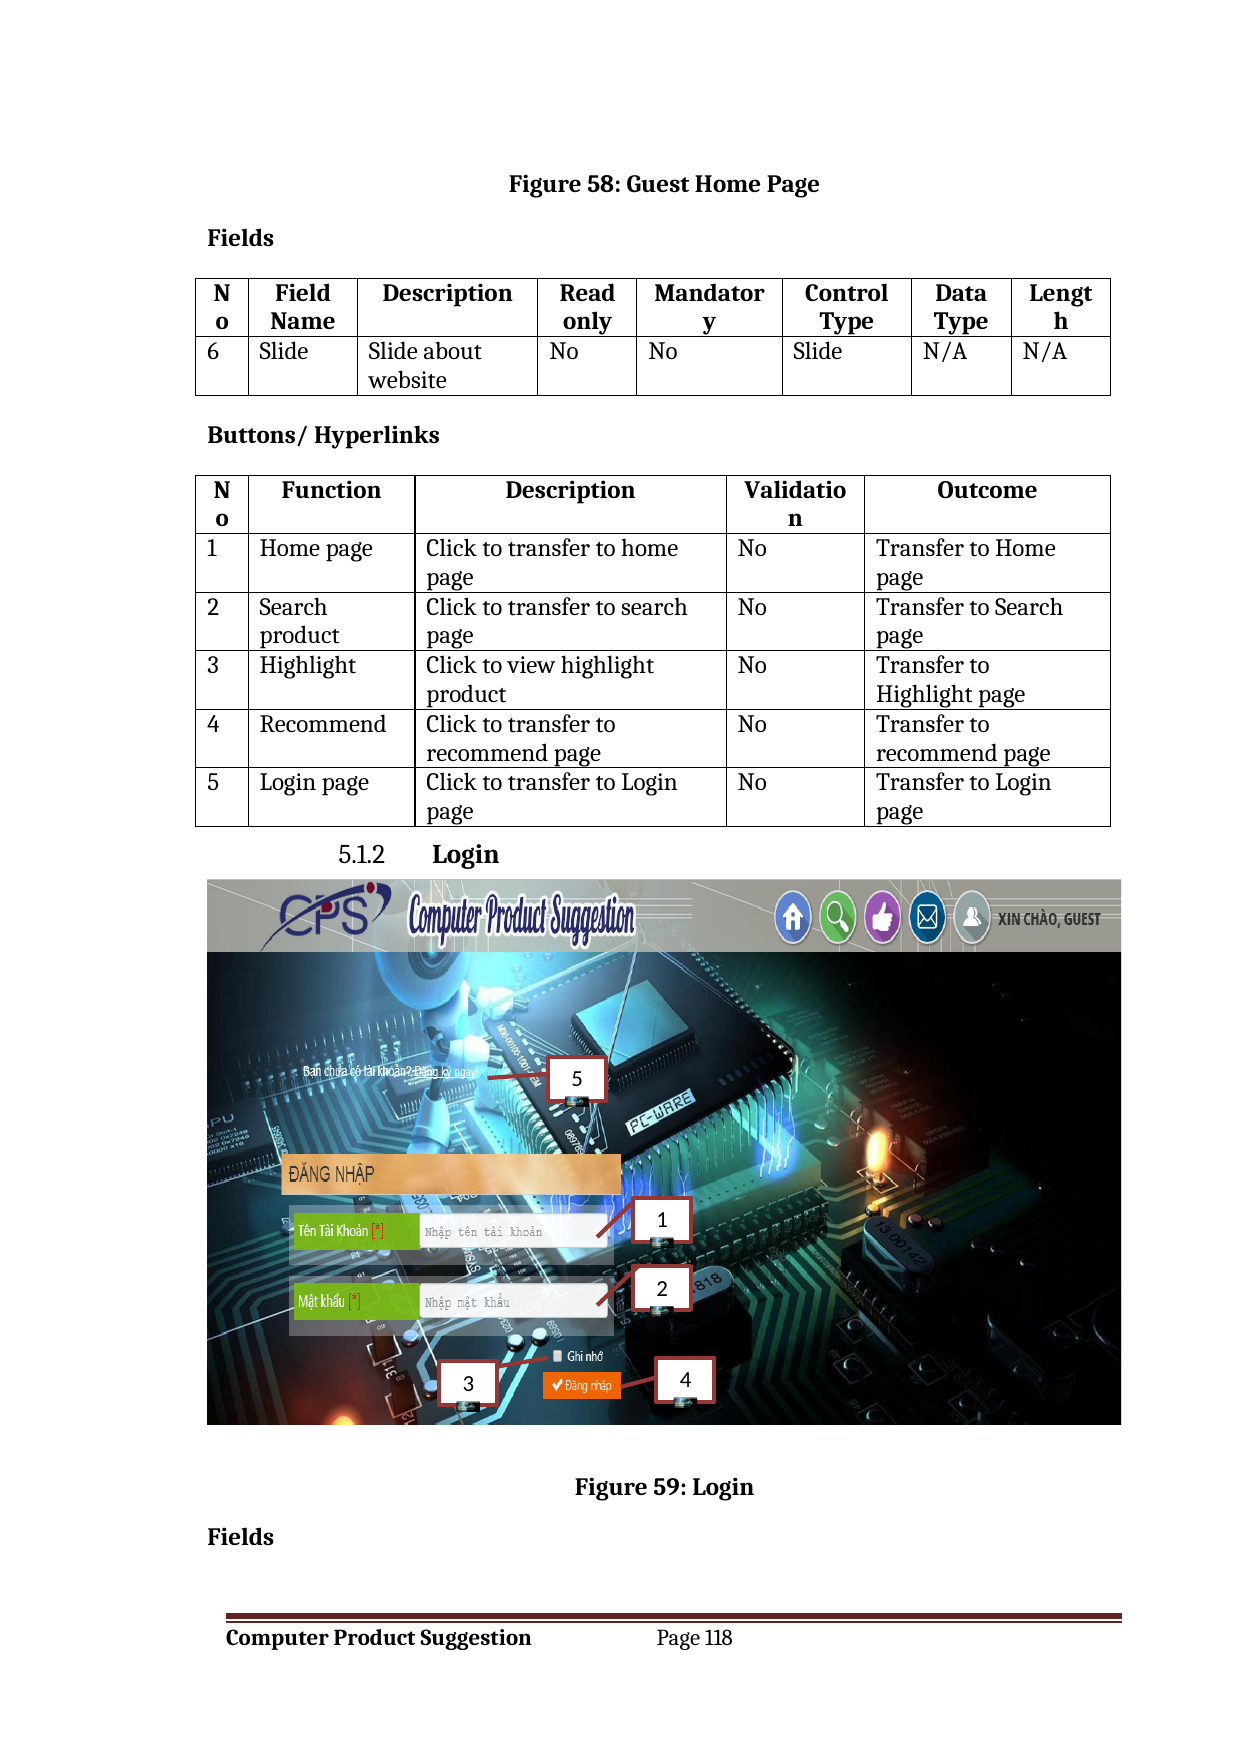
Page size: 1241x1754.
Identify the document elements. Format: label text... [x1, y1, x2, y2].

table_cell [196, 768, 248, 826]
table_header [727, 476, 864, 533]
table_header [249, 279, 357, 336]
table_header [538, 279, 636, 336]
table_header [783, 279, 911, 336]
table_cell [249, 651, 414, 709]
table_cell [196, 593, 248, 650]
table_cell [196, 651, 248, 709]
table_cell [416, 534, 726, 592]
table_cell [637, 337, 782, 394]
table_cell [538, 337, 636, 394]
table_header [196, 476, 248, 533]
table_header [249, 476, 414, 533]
text Figure 58: Guest Home Page [207, 170, 1122, 199]
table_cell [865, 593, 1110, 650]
text Fields [207, 224, 1122, 252]
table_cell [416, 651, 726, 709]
picture [207, 878, 1122, 1425]
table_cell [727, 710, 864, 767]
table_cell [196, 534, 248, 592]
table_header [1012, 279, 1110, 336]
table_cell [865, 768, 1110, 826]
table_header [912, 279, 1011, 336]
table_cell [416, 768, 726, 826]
subtitle Login [338, 839, 1122, 870]
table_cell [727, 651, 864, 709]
table_header No [196, 279, 248, 336]
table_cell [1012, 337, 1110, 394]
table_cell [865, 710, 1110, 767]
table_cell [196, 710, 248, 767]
text Fields [207, 1522, 1122, 1551]
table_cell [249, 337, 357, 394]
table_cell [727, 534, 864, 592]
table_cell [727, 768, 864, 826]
text Buttons/ Hyperlinks [207, 421, 1122, 449]
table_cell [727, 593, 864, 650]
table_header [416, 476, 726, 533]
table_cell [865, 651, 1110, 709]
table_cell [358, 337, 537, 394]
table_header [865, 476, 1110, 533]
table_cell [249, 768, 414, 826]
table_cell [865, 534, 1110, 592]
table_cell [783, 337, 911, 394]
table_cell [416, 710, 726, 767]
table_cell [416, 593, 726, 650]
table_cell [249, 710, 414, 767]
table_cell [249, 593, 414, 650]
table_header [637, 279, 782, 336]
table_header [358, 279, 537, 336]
text Figure 59: Login [207, 1473, 1122, 1502]
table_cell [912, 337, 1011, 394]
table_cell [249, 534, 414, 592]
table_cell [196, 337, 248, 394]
